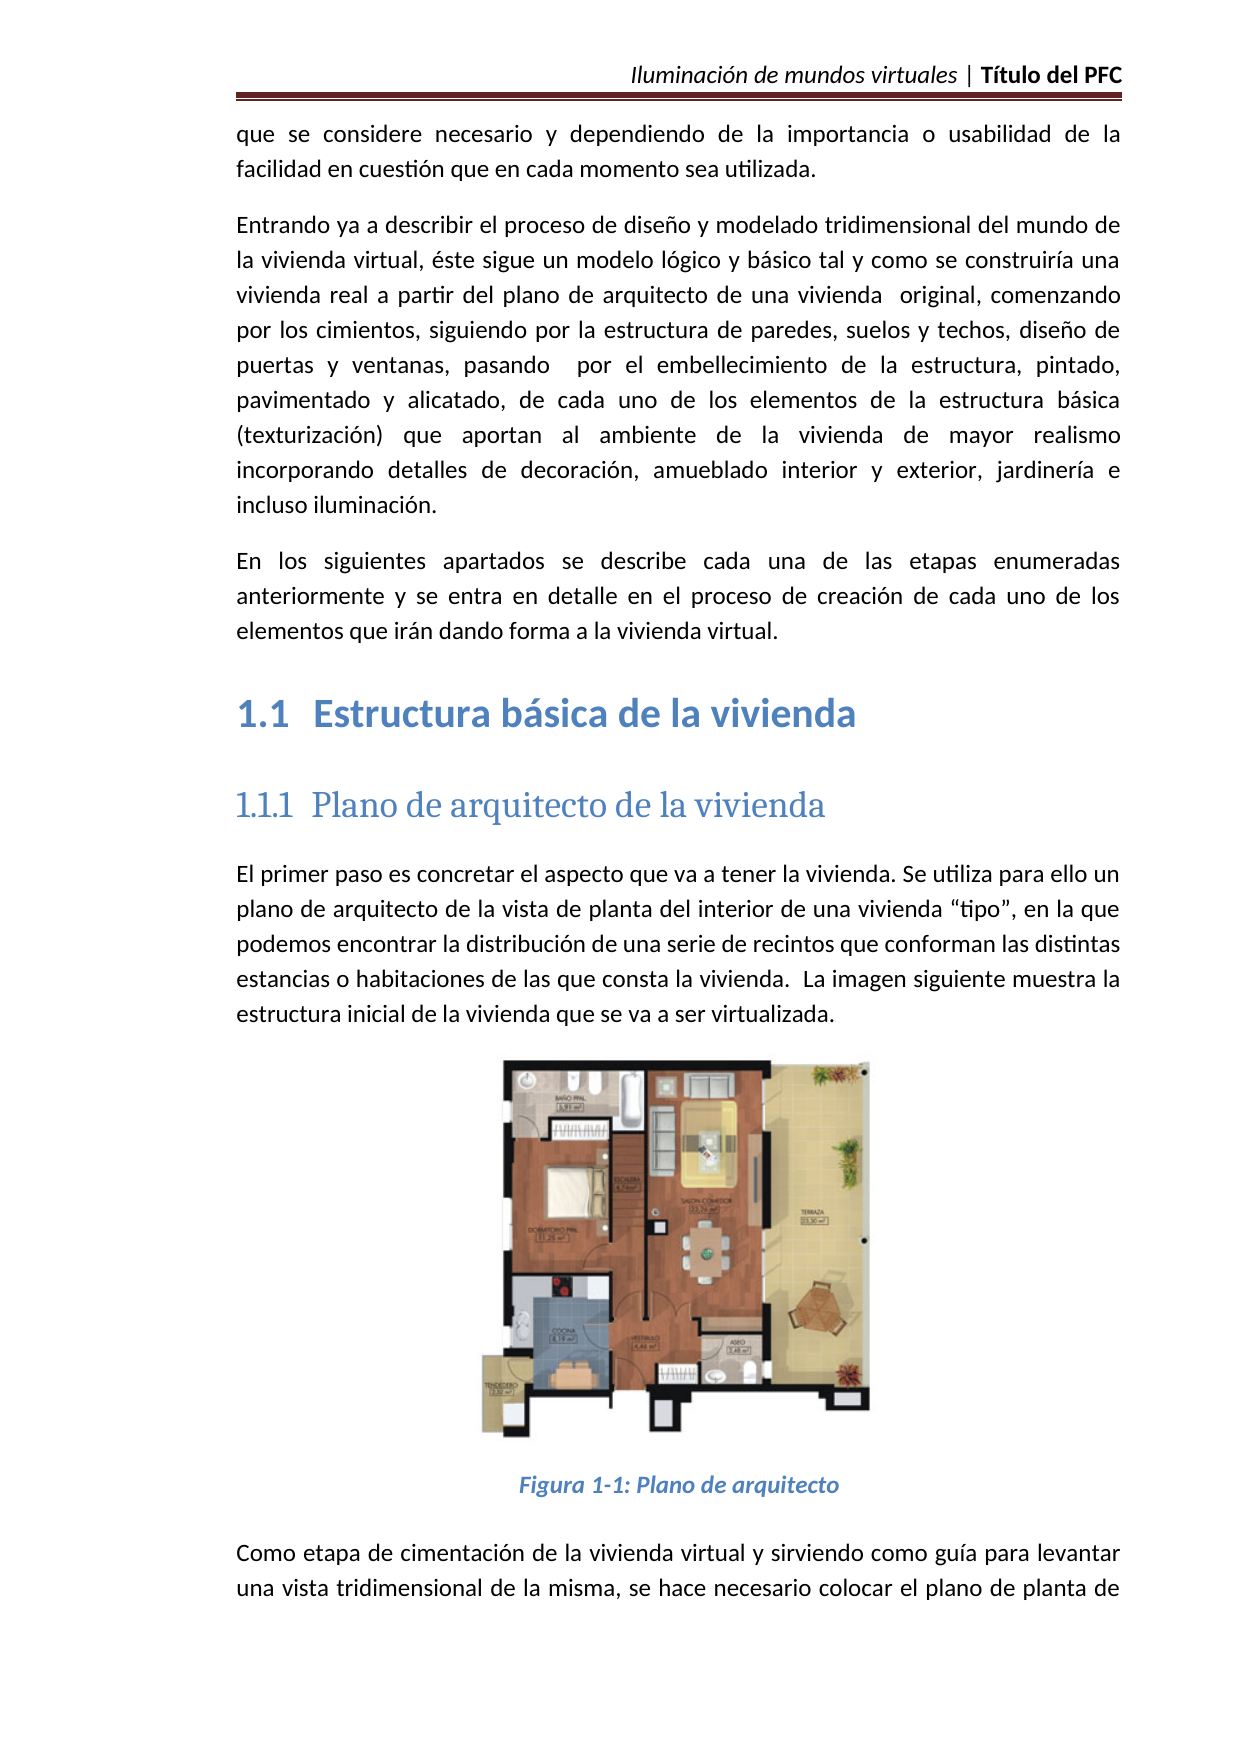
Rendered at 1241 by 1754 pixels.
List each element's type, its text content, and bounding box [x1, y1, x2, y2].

subtitle Plano de arquitecto de la vivienda [236, 783, 1122, 826]
subtitle Estructura básica de la vivienda [236, 687, 1122, 738]
text Entrando ya a describir el proceso de diseño y modelado tridimensional del mundo de la vivienda virtual, éste sigue un modelo lógico y básico tal y como se construiría una vivienda real a partir del plano de arquitecto de una vivienda original, comenzando por los cimientos, siguiendo por la estructura de paredes, suelos y techos, diseño de puertas y ventanas, pasando por el embellecimiento de la estructura, pintado, pavimentado y alicatado, de cada uno de los elementos de la estructura básica (texturización) que aportan al ambiente de la vivienda de mayor realismo incorporando detalles de decoración, amueblado interior y exterior, jardinería e incluso iluminación. [236, 209, 1122, 519]
text En los siguientes apartados se describe cada una de las etapas enumeradas anteriormente y se entra en detalle en el proceso de creación de cada uno de los elementos que irán dando forma a la vivienda virtual. [236, 545, 1122, 645]
text El primer paso es concretar el aspecto que va a tener la vivienda. Se utiliza para ello un plano de arquitecto de la vista de planta del interior de una vivienda “tipo”, en la que podemos encontrar la distribución de una serie de recintos que conforman las distintas estancias o habitaciones de las que consta la vivienda. La imagen siguiente muestra la estructura inicial de la vivienda que se va a ser virtualizada. [236, 858, 1122, 1028]
picture [467, 1053, 891, 1444]
